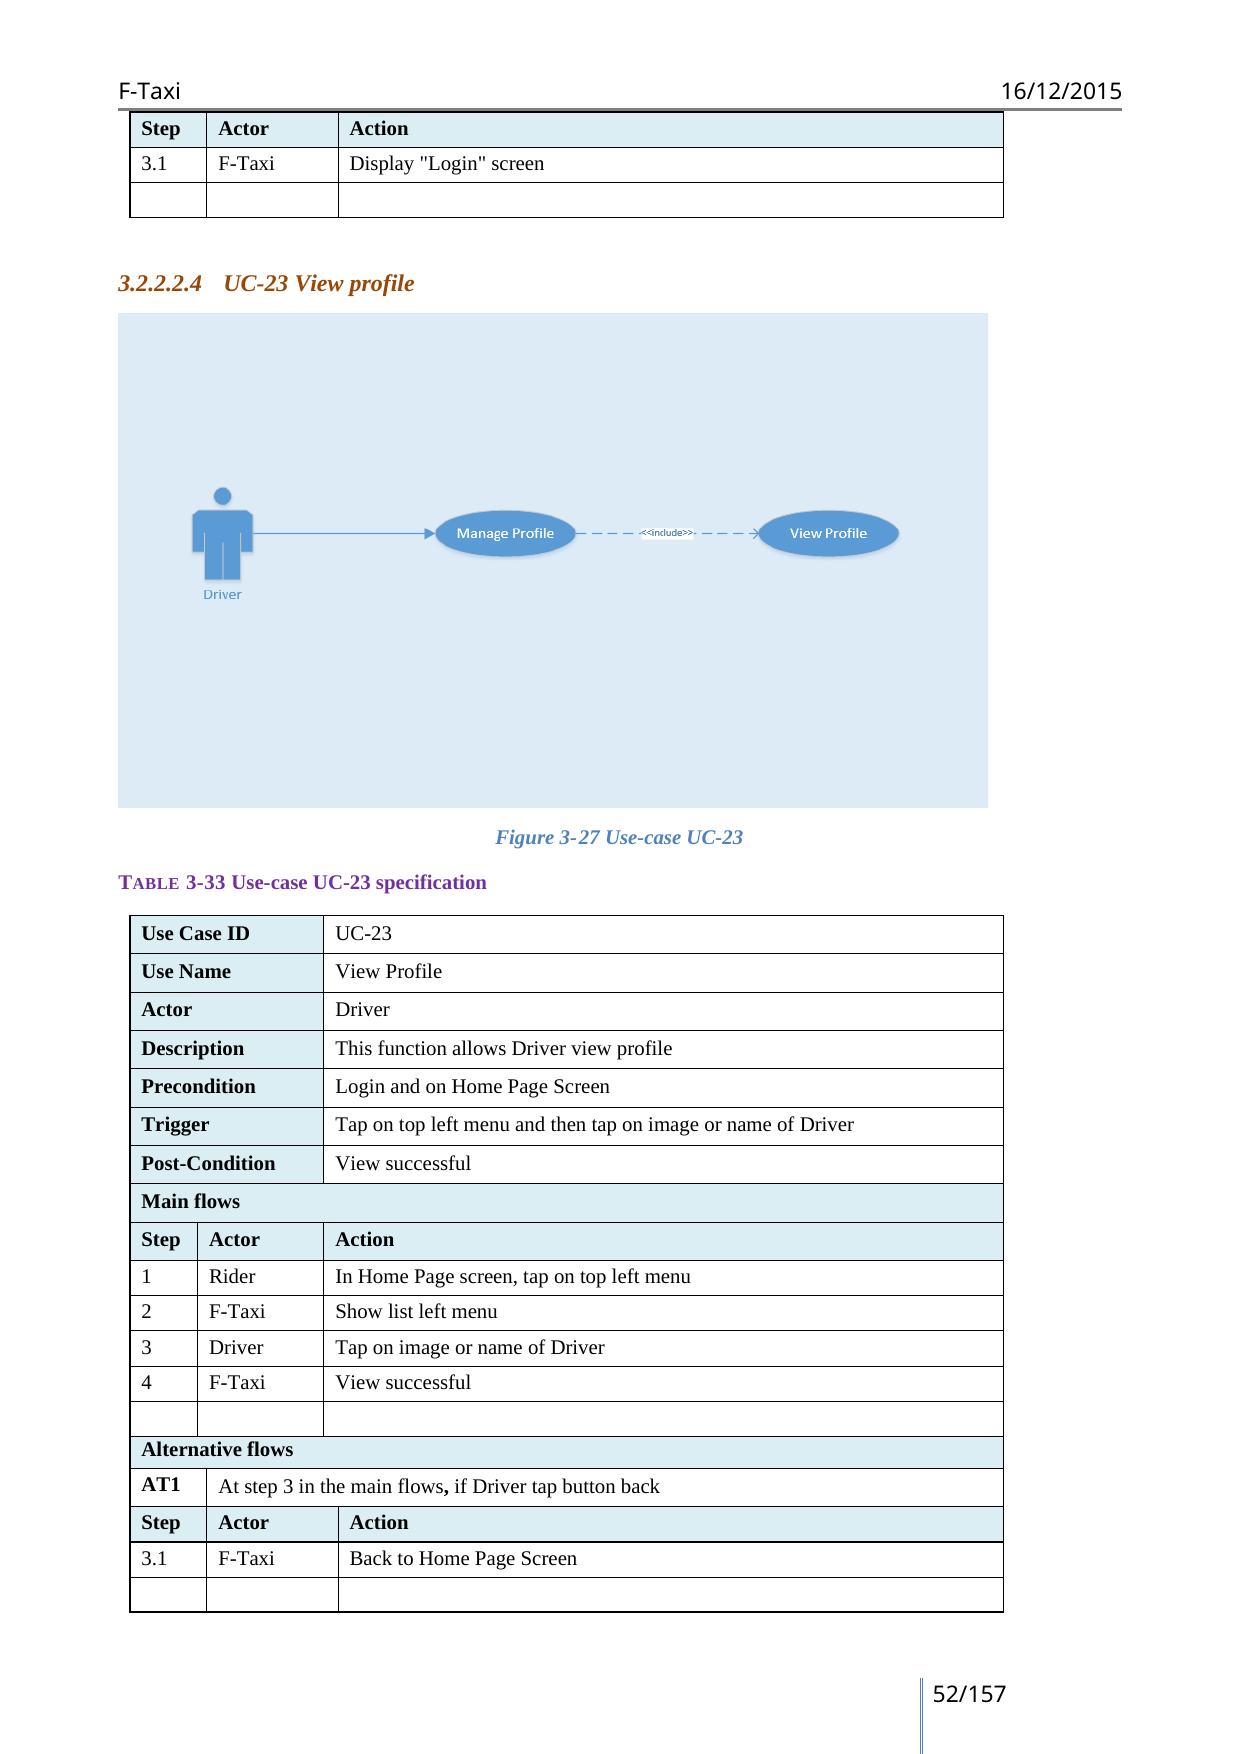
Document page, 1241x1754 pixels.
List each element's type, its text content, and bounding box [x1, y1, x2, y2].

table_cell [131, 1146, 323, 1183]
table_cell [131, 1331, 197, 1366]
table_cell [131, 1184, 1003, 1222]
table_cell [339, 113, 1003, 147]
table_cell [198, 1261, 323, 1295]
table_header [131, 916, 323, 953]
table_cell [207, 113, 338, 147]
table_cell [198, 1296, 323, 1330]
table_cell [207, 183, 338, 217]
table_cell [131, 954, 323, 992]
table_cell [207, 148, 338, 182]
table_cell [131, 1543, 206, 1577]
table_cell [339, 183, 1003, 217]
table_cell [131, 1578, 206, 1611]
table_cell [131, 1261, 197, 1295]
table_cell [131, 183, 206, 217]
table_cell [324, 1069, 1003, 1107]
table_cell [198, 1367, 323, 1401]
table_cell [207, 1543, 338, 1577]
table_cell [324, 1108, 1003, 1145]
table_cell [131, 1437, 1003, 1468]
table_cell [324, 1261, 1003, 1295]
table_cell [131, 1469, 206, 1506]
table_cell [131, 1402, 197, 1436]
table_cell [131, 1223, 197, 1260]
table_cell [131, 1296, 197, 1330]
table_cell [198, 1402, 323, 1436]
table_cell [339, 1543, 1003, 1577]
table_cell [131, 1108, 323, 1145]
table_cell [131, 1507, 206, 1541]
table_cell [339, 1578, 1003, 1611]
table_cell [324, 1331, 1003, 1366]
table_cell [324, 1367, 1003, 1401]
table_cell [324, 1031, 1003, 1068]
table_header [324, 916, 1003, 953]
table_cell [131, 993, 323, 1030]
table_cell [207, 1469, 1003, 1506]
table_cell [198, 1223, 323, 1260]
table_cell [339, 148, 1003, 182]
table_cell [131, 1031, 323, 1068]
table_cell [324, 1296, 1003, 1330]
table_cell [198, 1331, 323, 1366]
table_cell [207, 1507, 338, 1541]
picture [118, 313, 989, 808]
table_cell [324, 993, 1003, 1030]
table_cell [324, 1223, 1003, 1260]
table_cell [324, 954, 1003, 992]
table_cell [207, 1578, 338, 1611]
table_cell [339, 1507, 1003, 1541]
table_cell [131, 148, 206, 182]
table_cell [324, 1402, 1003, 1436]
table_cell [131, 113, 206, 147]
subtitle UC-23 View profile [118, 269, 1122, 296]
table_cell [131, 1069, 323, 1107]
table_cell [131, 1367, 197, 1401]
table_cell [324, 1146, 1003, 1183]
